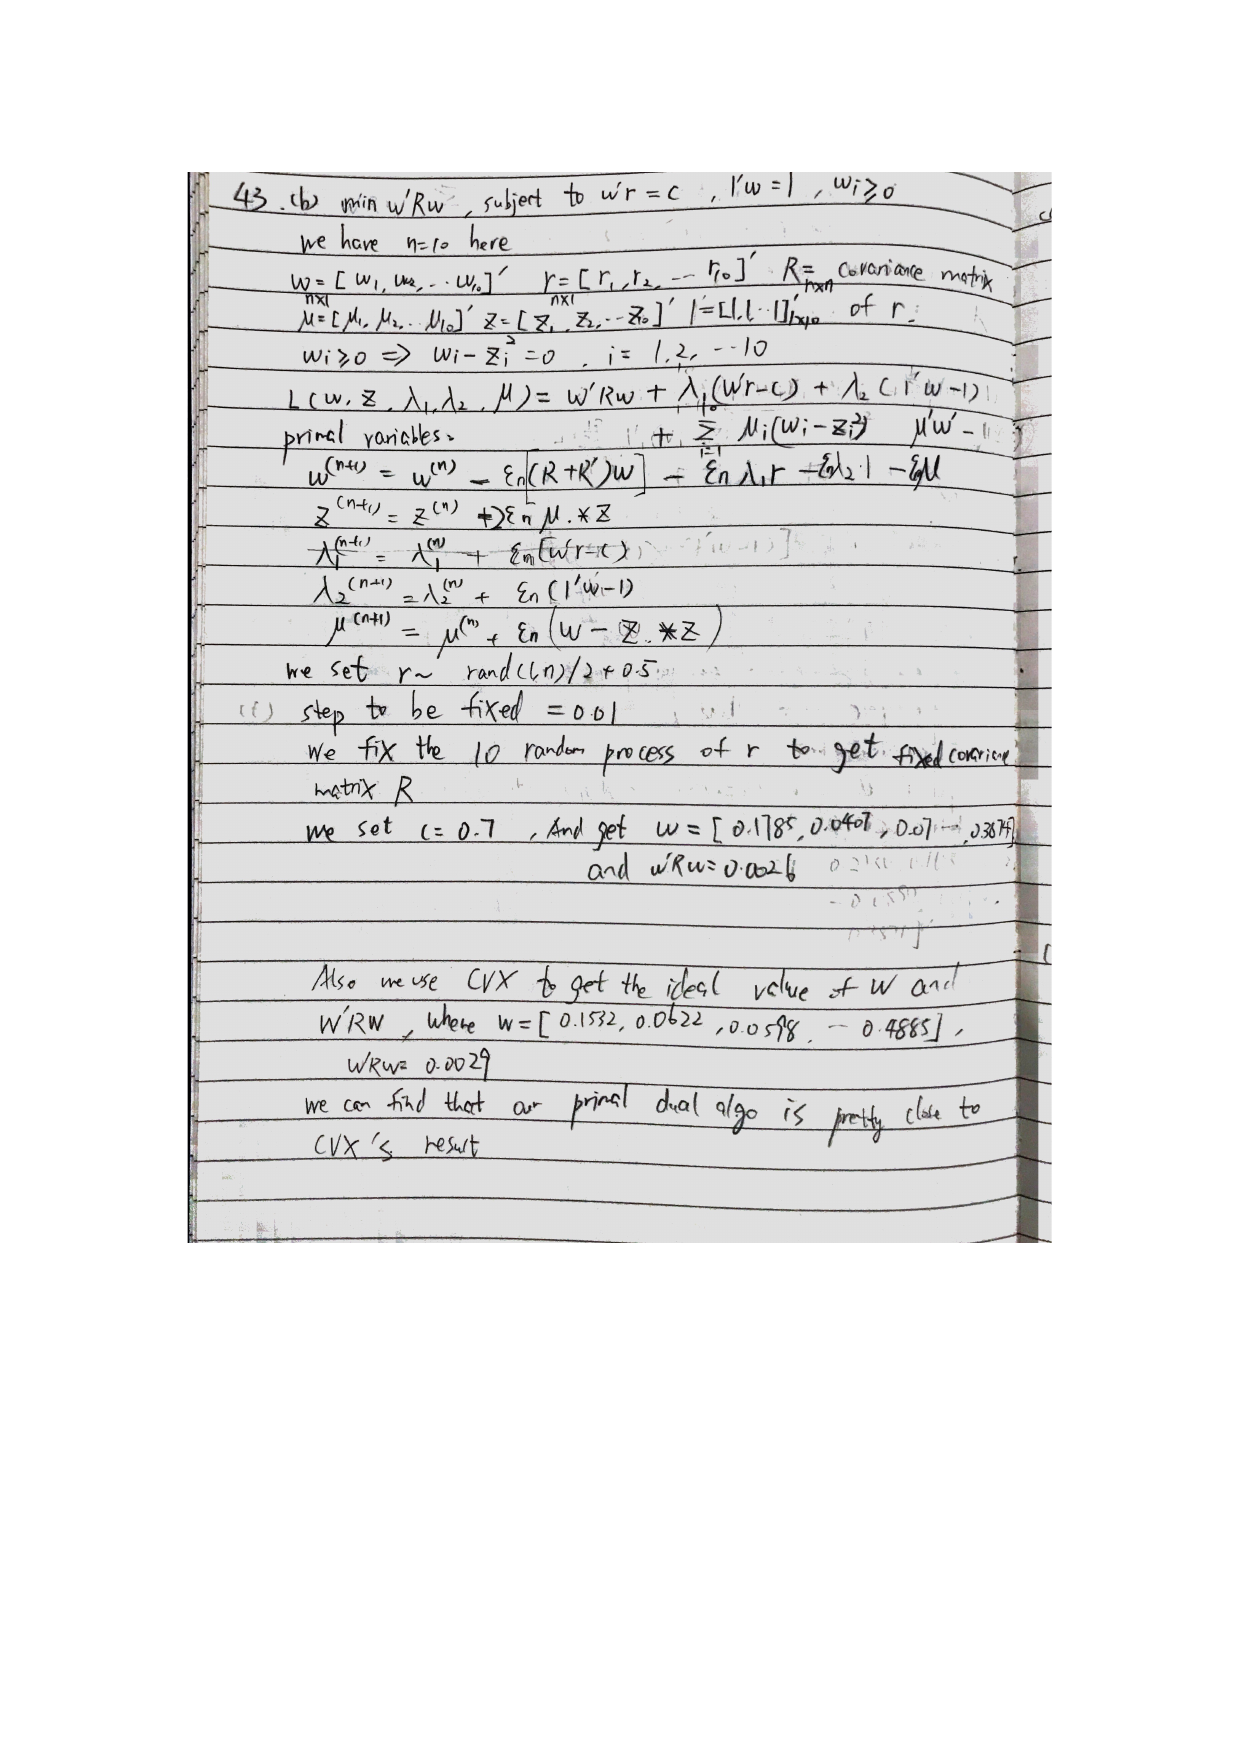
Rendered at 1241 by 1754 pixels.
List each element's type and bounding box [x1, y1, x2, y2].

picture [187, 172, 1052, 1243]
